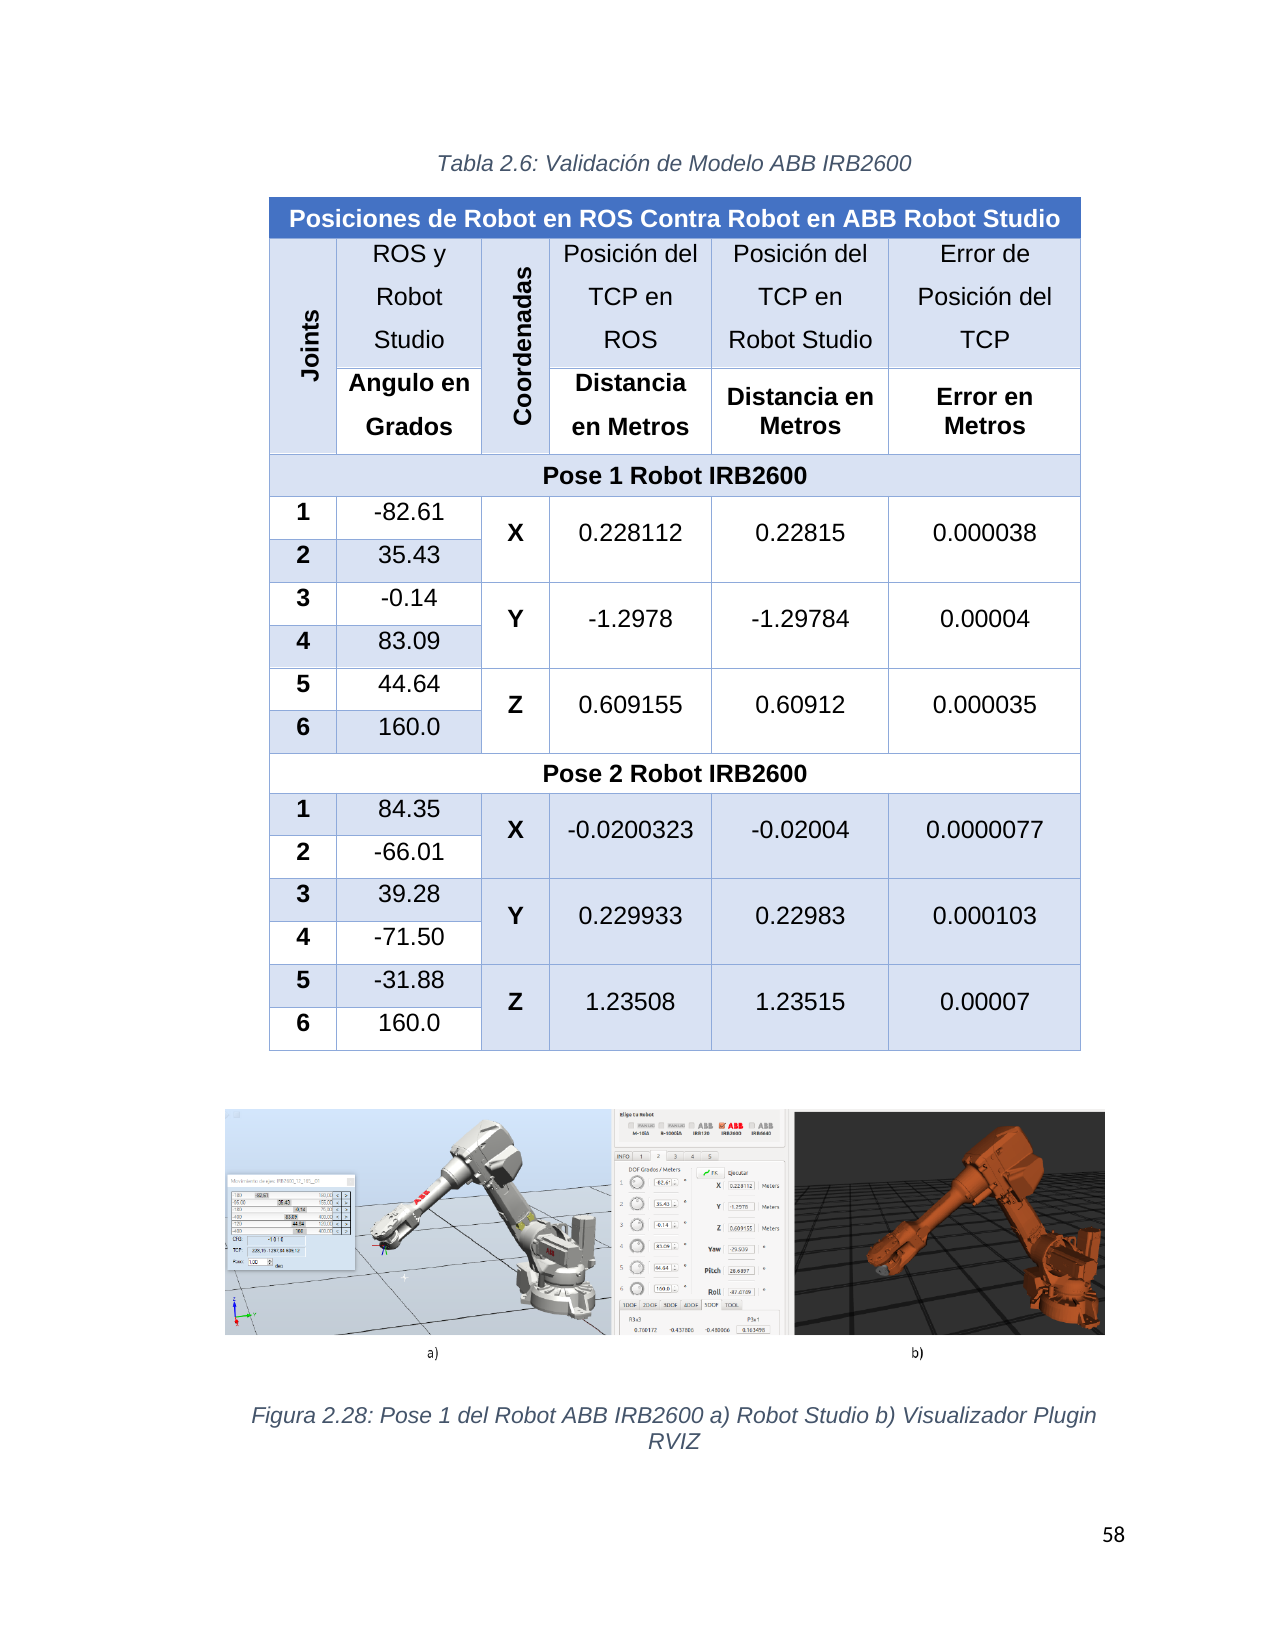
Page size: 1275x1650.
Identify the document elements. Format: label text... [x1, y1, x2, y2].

text Figura 2.28: Pose 1 del Robot ABB IRB2600 a) Robot Studio b) Visualizador Plugin RVIZ [225, 1402, 1125, 1454]
table_cell Y [482, 583, 549, 667]
table_cell 160.0 [337, 1008, 481, 1050]
table_cell -66.01 [337, 836, 481, 878]
table_cell 0.000103 [889, 879, 1080, 964]
table_cell 0.000038 [889, 497, 1080, 582]
table_cell Coordenadas [482, 239, 549, 453]
table_cell -82.61 [337, 497, 481, 539]
table_cell 1.23515 [712, 965, 888, 1050]
picture [225, 1109, 1105, 1371]
table_cell ROS y Robot Studio [337, 239, 481, 367]
table_cell 5 [270, 669, 336, 710]
table_cell 35.43 [337, 540, 481, 582]
table_cell -0.0200323 [550, 794, 711, 878]
table_cell 0.22983 [712, 879, 888, 964]
table_cell -0.14 [337, 583, 481, 624]
table_cell 83.09 [337, 626, 481, 667]
table_cell 0.00004 [889, 583, 1080, 667]
table_cell -71.50 [337, 922, 481, 964]
table_cell 5 [270, 965, 336, 1007]
table_cell Error en Metros [889, 369, 1080, 453]
table_cell 6 [270, 1008, 336, 1050]
table_header Posiciones de Robot en ROS Contra Robot en ABB Robot Studio [270, 198, 1080, 238]
table_cell 0.22815 [712, 497, 888, 582]
table_cell 3 [270, 879, 336, 921]
table_cell 0.229933 [550, 879, 711, 964]
table_cell Posición del TCP en ROS [550, 239, 711, 367]
table_cell 84.35 [337, 794, 481, 835]
table_cell 0.228112 [550, 497, 711, 582]
table_cell -1.2978 [550, 583, 711, 667]
table_cell Z [482, 669, 549, 753]
table_cell 0.609155 [550, 669, 711, 753]
table_cell 4 [270, 922, 336, 964]
table_cell Distancia en Metros [550, 369, 711, 453]
table_cell 0.60912 [712, 669, 888, 753]
table_cell 44.64 [337, 669, 481, 710]
table_cell 6 [270, 711, 336, 753]
table_cell 4 [270, 626, 336, 667]
table_cell Error de Posición del TCP [889, 239, 1080, 367]
table_cell 1 [270, 794, 336, 835]
table_cell 3 [270, 583, 336, 624]
text Tabla 2.6: Validación de Modelo ABB IRB2600 [225, 150, 1125, 176]
table_cell 2 [270, 836, 336, 878]
table_cell 160.0 [337, 711, 481, 753]
table_cell 1 [270, 497, 336, 539]
table_cell 0.0000077 [889, 794, 1080, 878]
table_cell Angulo en Grados [337, 369, 481, 453]
table_cell 2 [270, 540, 336, 582]
table_cell Pose 2 Robot IRB2600 [270, 754, 1080, 792]
table_cell X [482, 794, 549, 878]
table_cell Y [482, 879, 549, 964]
table_cell 1.23508 [550, 965, 711, 1050]
table_cell 0.000035 [889, 669, 1080, 753]
table_cell 39.28 [337, 879, 481, 921]
table_cell -31.88 [337, 965, 481, 1007]
table_cell X [482, 497, 549, 582]
table_cell Pose 1 Robot IRB2600 [270, 455, 1080, 496]
table_cell -0.02004 [712, 794, 888, 878]
table_cell Z [482, 965, 549, 1050]
table_cell Joints [270, 239, 336, 453]
table_cell -1.29784 [712, 583, 888, 667]
table_cell 0.00007 [889, 965, 1080, 1050]
table_cell Distancia en Metros [712, 369, 888, 453]
table_cell Posición del TCP en Robot Studio [712, 239, 888, 367]
